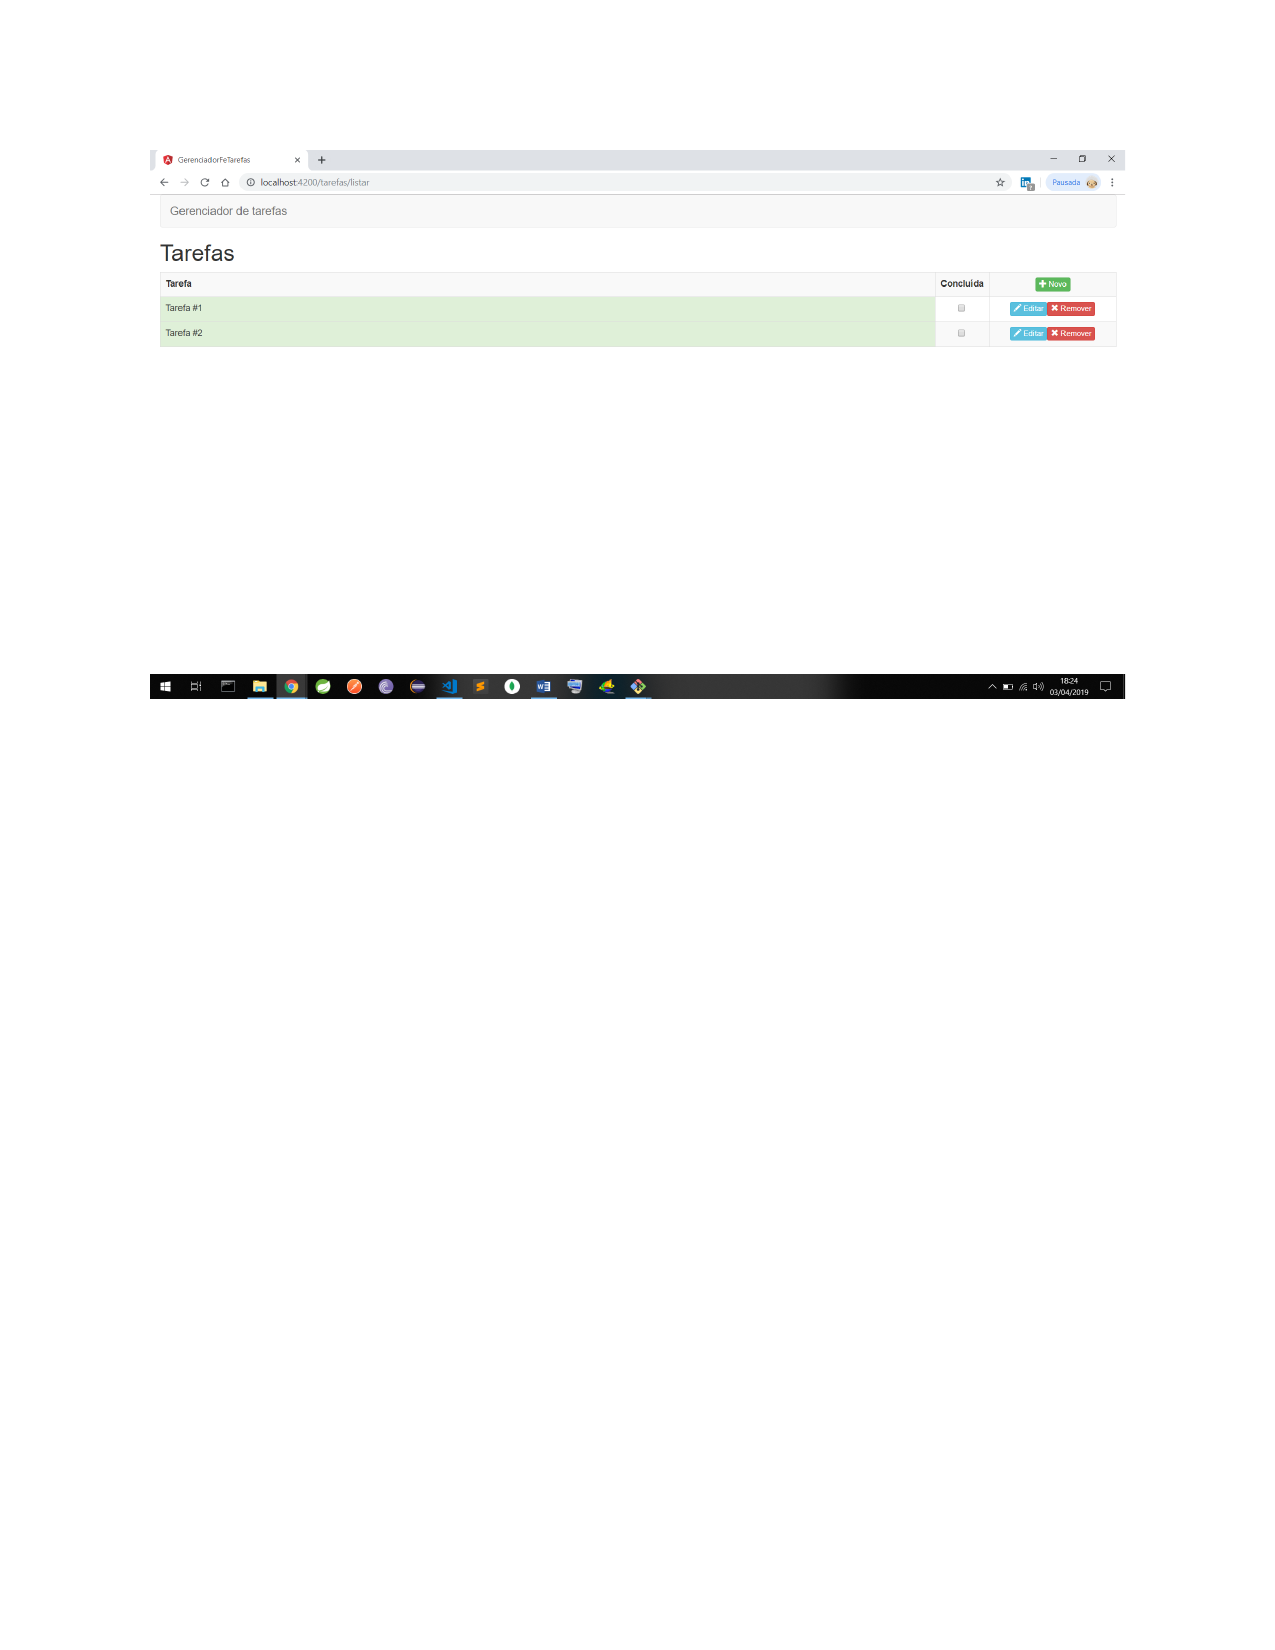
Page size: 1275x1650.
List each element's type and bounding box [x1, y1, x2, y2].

picture [150, 150, 1125, 699]
